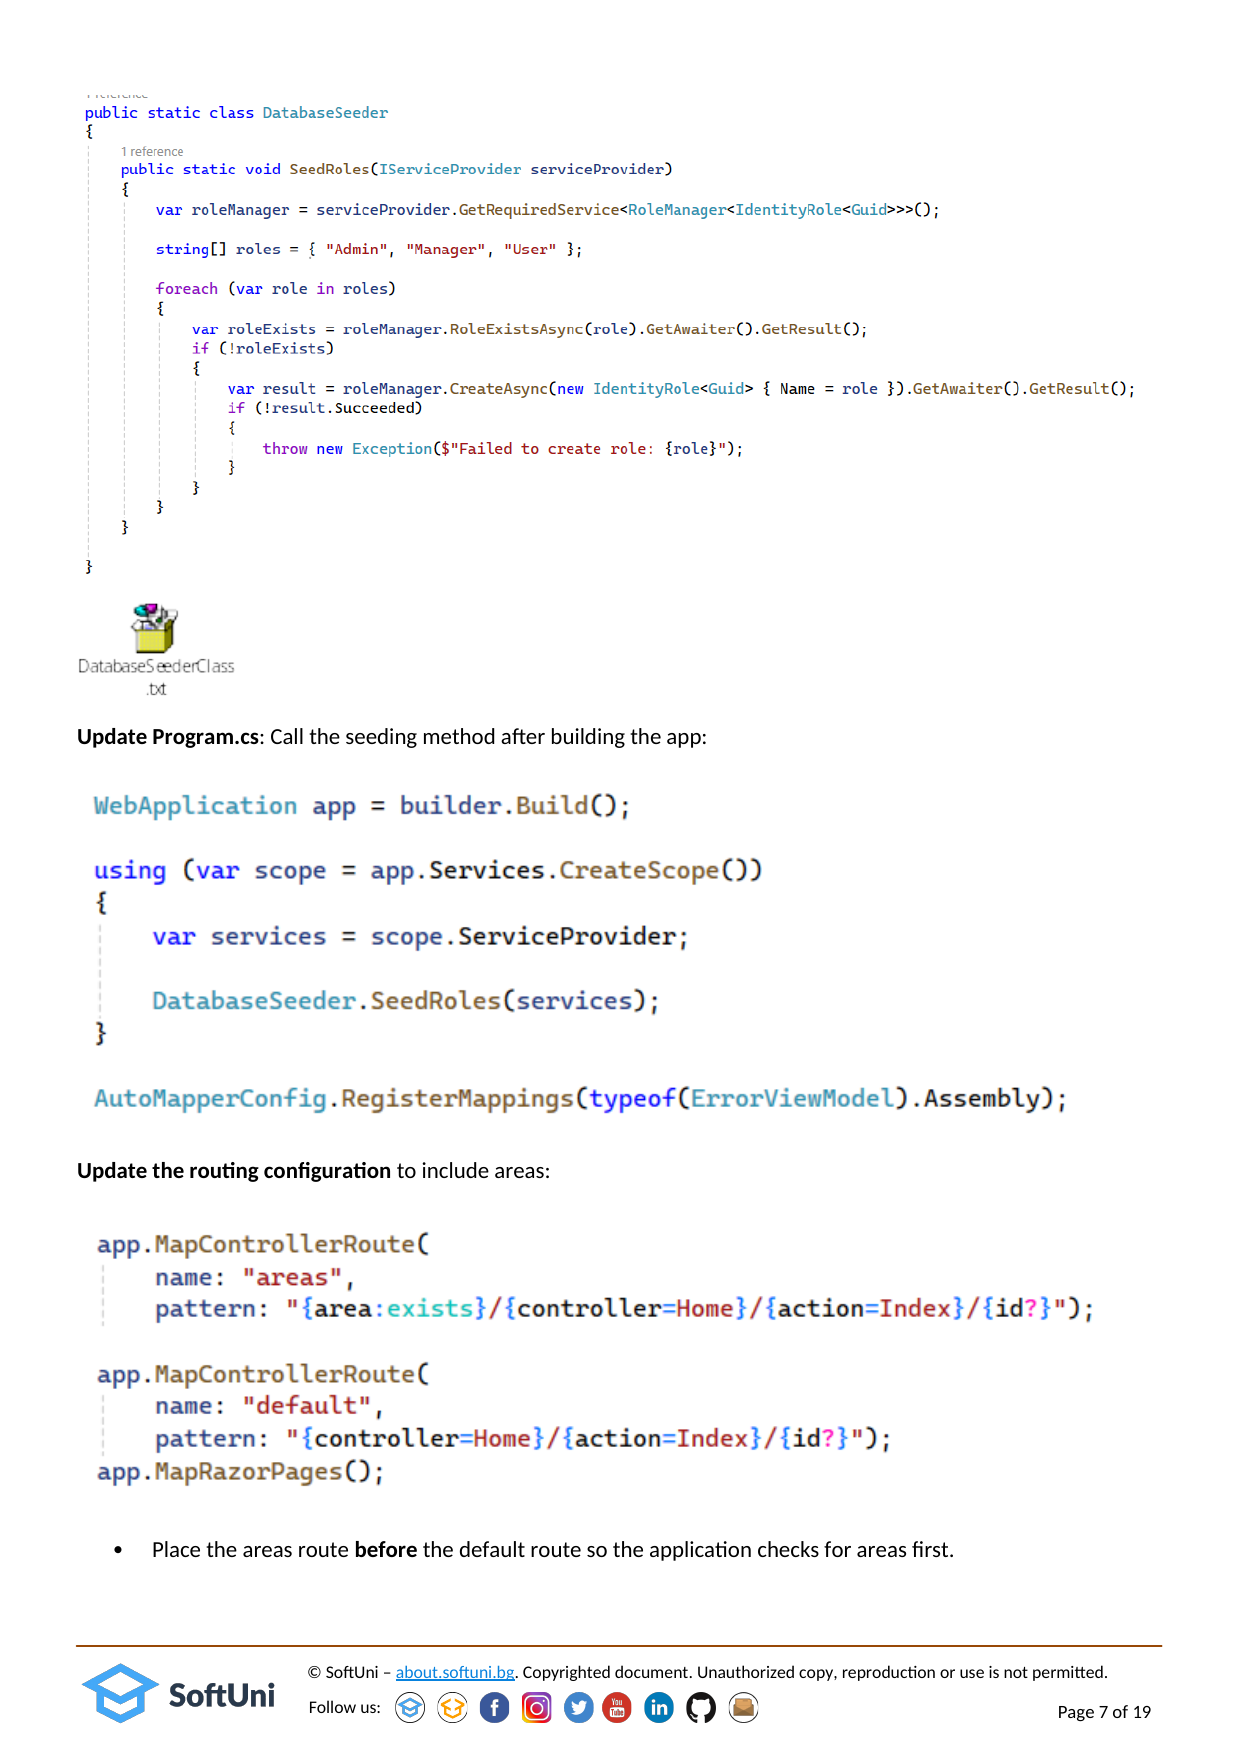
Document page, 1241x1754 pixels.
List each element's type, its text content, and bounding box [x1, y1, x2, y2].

list Place the areas route before the default route so the application checks for areas first. [114, 1535, 1163, 1563]
picture [644, 1692, 653, 1701]
picture [437, 1692, 468, 1723]
picture [76, 95, 1148, 586]
picture [395, 1692, 425, 1723]
text Update the routing configuration to include areas: [77, 1156, 1163, 1184]
picture [76, 767, 1105, 1140]
picture [479, 1692, 510, 1723]
picture [658, 1705, 667, 1714]
picture [564, 1692, 594, 1723]
picture [665, 1714, 674, 1723]
picture [665, 1692, 674, 1701]
picture [75, 1658, 281, 1729]
picture [644, 1714, 653, 1723]
picture [728, 1692, 759, 1723]
picture [686, 1692, 716, 1723]
picture [522, 1692, 552, 1723]
picture [76, 1201, 1112, 1519]
picture [602, 1692, 632, 1723]
text Update Program.cs: Call the seeding method after building the app: [77, 722, 1163, 751]
